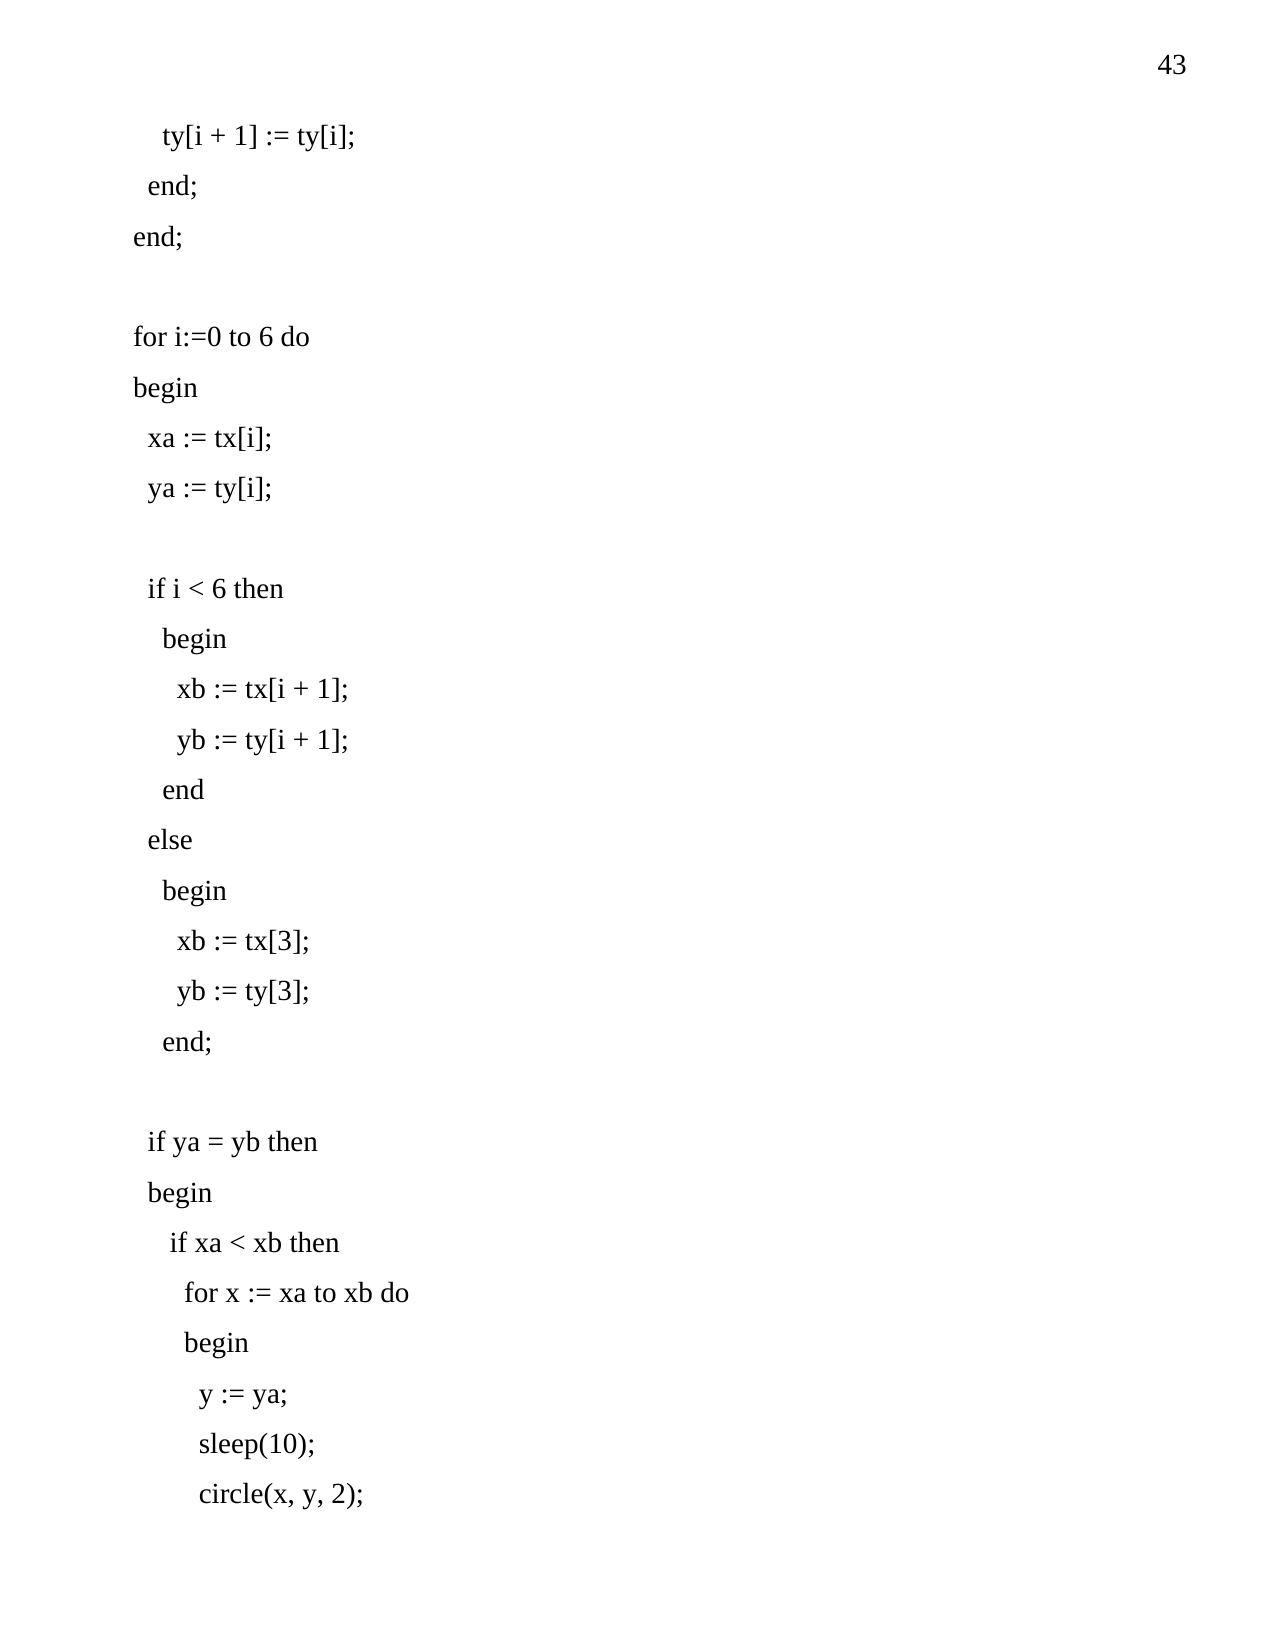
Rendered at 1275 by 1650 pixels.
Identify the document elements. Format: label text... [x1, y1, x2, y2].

list if ya = yb then [133, 1124, 1186, 1158]
list end; [133, 219, 1186, 252]
list else [133, 822, 1186, 856]
list begin [133, 873, 1186, 906]
list end [133, 772, 1186, 806]
list if xa < xb then [133, 1225, 1186, 1258]
list for x := xa to xb do [133, 1275, 1186, 1309]
list xb := tx[3]; [133, 923, 1186, 957]
list ty[i + 1] := ty[i]; [133, 118, 1186, 152]
list sleep(10); [133, 1426, 1186, 1460]
list ya := ty[i]; [133, 470, 1186, 504]
list yb := ty[3]; [133, 973, 1186, 1007]
list begin [133, 1326, 1186, 1359]
list end; [133, 168, 1186, 202]
list y := ya; [133, 1376, 1186, 1409]
list xb := tx[i + 1]; [133, 672, 1186, 705]
list if i < 6 then [133, 571, 1186, 604]
list begin [133, 370, 1186, 403]
list xa := tx[i]; [133, 420, 1186, 453]
list begin [133, 1175, 1186, 1208]
list circle(x, y, 2); [133, 1477, 1186, 1510]
list end; [133, 1024, 1186, 1057]
list yb := ty[i + 1]; [133, 722, 1186, 755]
list begin [133, 621, 1186, 655]
list for i:=0 to 6 do [133, 319, 1186, 353]
